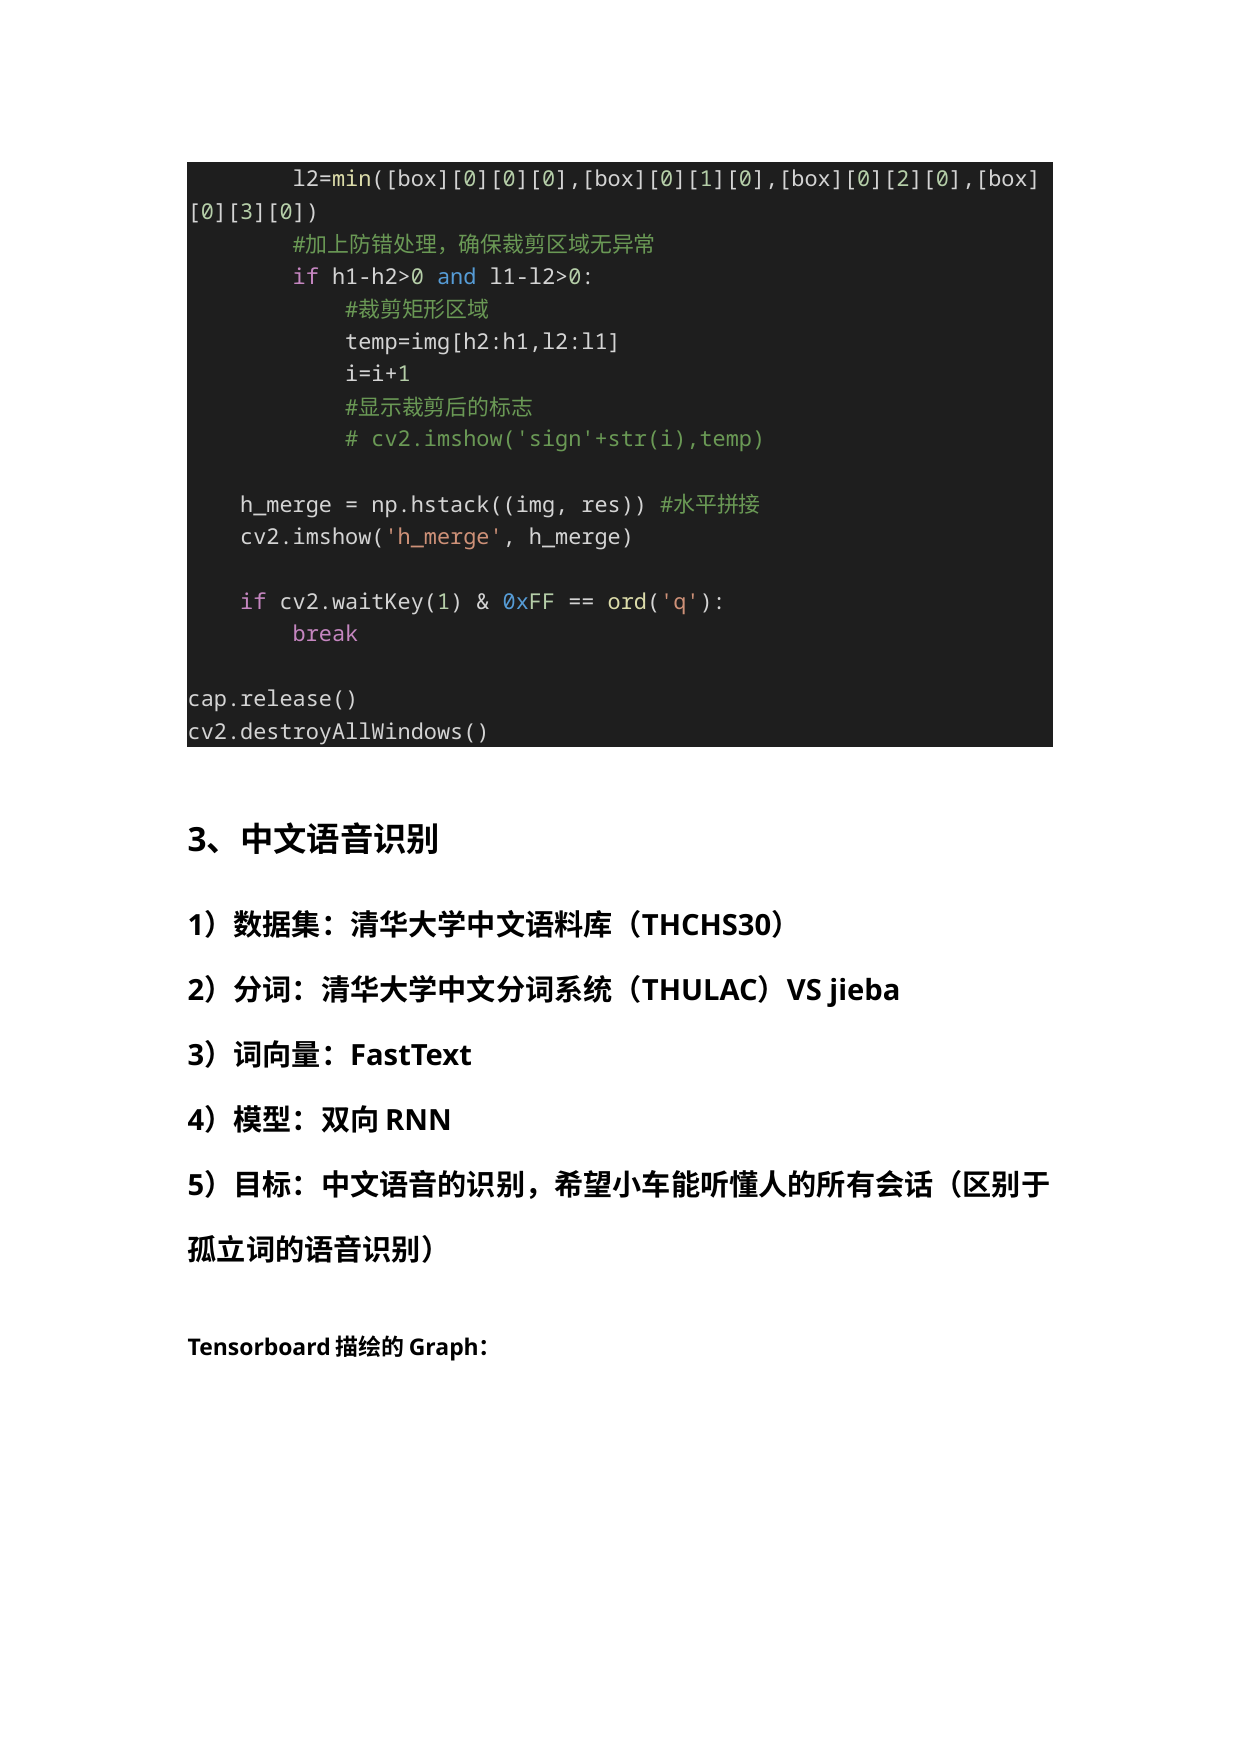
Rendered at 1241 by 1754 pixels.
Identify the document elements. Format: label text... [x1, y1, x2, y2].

text cv2.destroyAllWindows() [187, 714, 1053, 747]
text if h1-h2>0 and l1-l2>0: [187, 259, 1053, 292]
text i=i+1 [187, 357, 1053, 389]
text cv2.imshow('h_merge', h_merge) [187, 519, 1053, 552]
text #显示裁剪后的标志 [187, 389, 1053, 422]
text Tensorboard描绘的Graph： [187, 1313, 1053, 1378]
text 1）数据集：清华大学中文语料库（THCHS30） [187, 890, 1053, 955]
text #裁剪矩形区域 [187, 292, 1053, 324]
text temp=img[h2:h1,l2:l1] [187, 324, 1053, 357]
text h_merge = np.hstack((img, res)) #水平拼接 [187, 487, 1053, 519]
text cap.release() [187, 682, 1053, 714]
text # cv2.imshow('sign'+str(i),temp) [187, 422, 1053, 454]
text 2）分词：清华大学中文分词系统（THULAC）VS jieba [187, 955, 1053, 1020]
text break [187, 617, 1053, 649]
text 5）目标：中文语音的识别，希望小车能听懂人的所有会话（区别于孤立词的语音识别） [187, 1150, 1053, 1280]
text if cv2.waitKey(1) & 0xFF == ord('q'): [187, 584, 1053, 617]
subtitle 3、中文语音识别 [187, 804, 1053, 869]
text 3）词向量：FastText [187, 1020, 1053, 1085]
text #加上防错处理，确保裁剪区域无异常 [187, 227, 1053, 259]
text l2=min([box][0][0][0],[box][0][1][0],[box][0][2][0],[box][0][3][0]) [187, 162, 1053, 227]
text 4）模型：双向RNN [187, 1085, 1053, 1150]
